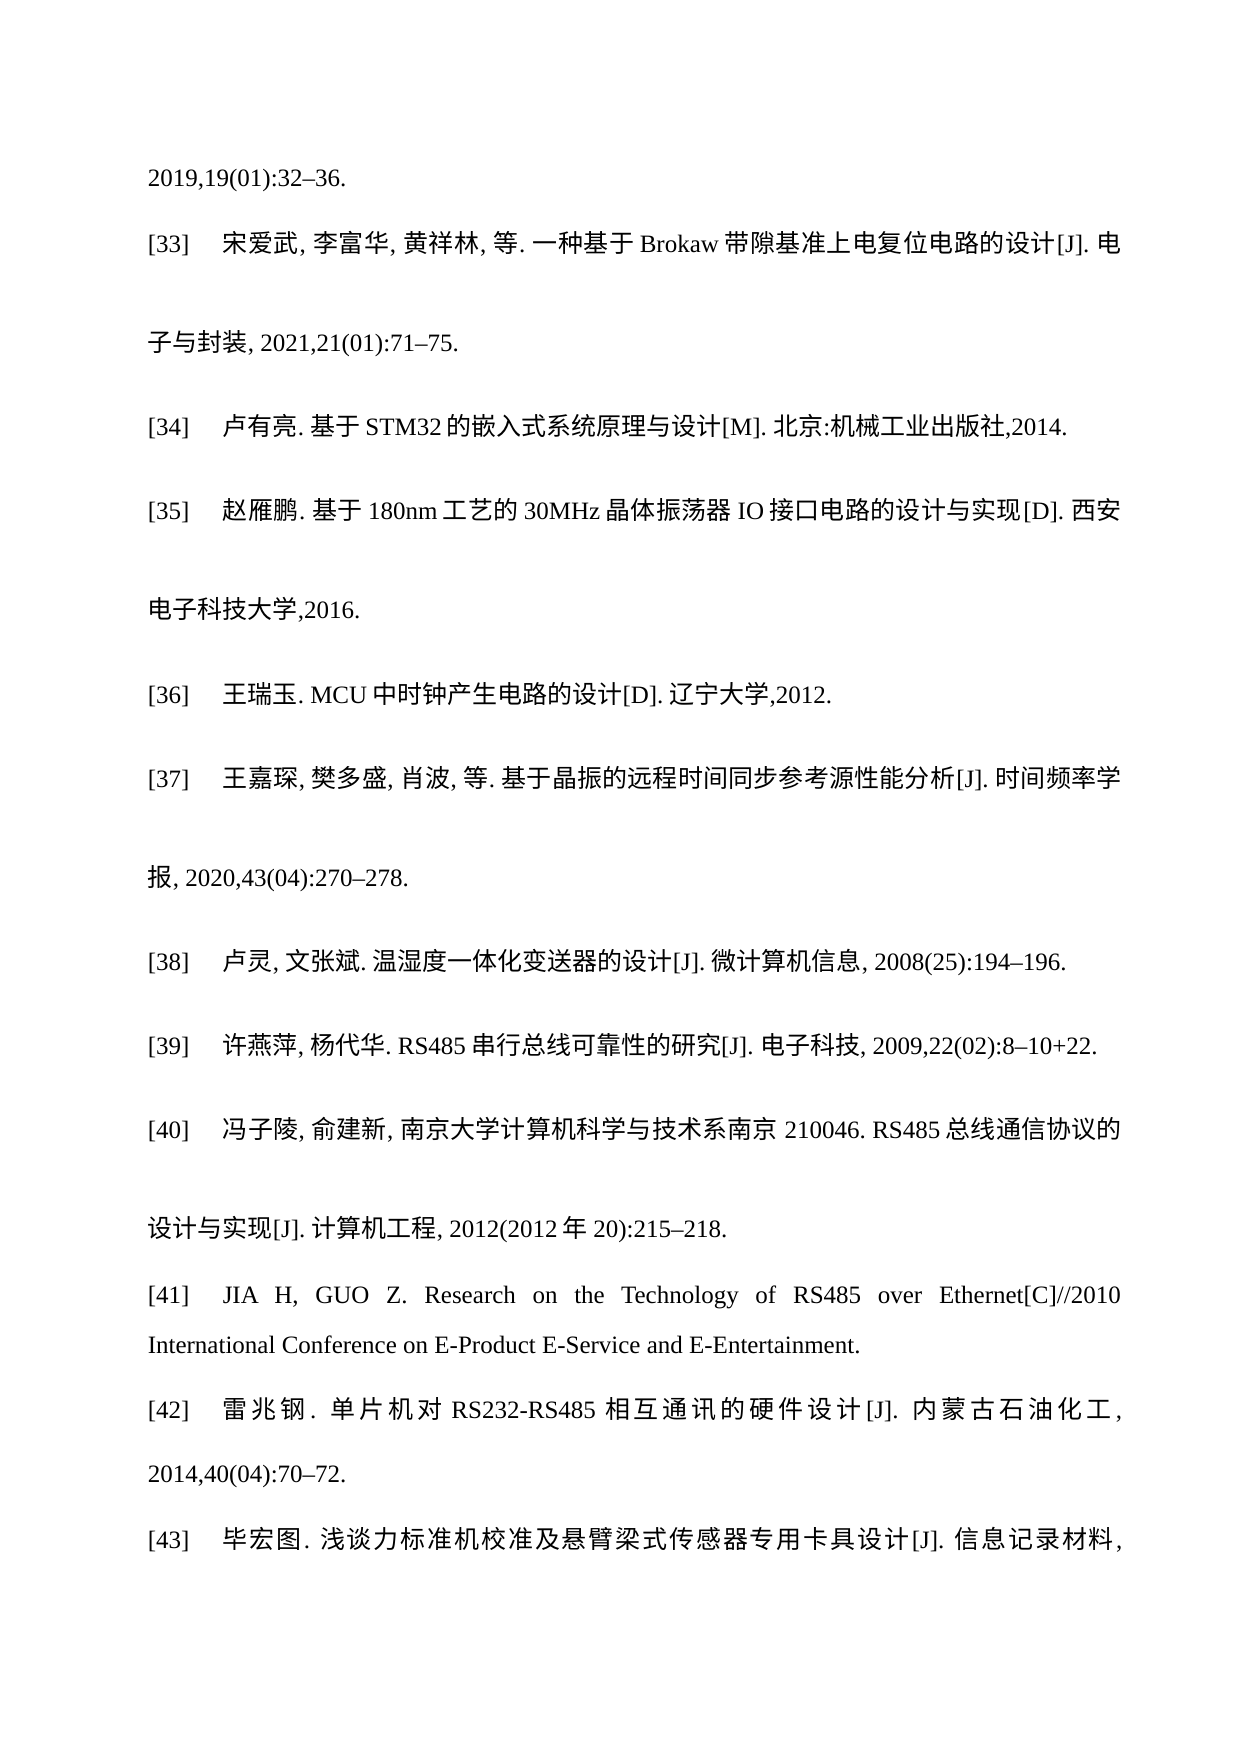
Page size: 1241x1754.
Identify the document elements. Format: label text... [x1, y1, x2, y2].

text [37] 王嘉琛, 樊多盛, 肖波, 等. 基于晶振的远程时间同步参考源性能分析[J]. 时间频率学报, 2020,43(04):270–278. [148, 743, 1122, 908]
text [34] 卢有亮. 基于STM32的嵌入式系统原理与设计[M]. 北京:机械工业出版社,2014. [148, 392, 1122, 458]
text [36] 王瑞玉. MCU中时钟产生电路的设计[D]. 辽宁大学,2012. [148, 659, 1122, 725]
text [41] JIA H, GUO Z. Research on the Technology of RS485 over Ethernet[C]//2010 International Conference on E-Product E-Service and E-Entertainment. [148, 1278, 1122, 1361]
text [35] 赵雁鹏. 基于180nm工艺的30MHz晶体振荡器IO接口电路的设计与实现[D]. 西安电子科技大学,2016. [148, 476, 1122, 641]
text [148, 161, 1122, 194]
text [39] 许燕萍, 杨代华. RS485串行总线可靠性的研究[J]. 电子科技, 2009,22(02):8–10+22. [148, 1011, 1122, 1077]
text [42] 雷兆钢. 单片机对RS232-RS485相互通讯的硬件设计[J]. 内蒙古石油化工, 2014,40(04):70–72. [148, 1375, 1122, 1491]
text [33] 宋爱武, 李富华, 黄祥林, 等. 一种基于Brokaw带隙基准上电复位电路的设计[J]. 电子与封装, 2021,21(01):71–75. [148, 208, 1122, 374]
text [38] 卢灵, 文张斌. 温湿度一体化变送器的设计[J]. 微计算机信息, 2008(25):194–196. [148, 927, 1122, 993]
text [40] 冯子陵, 俞建新, 南京大学计算机科学与技术系南京 210046. RS485总线通信协议的设计与实现[J]. 计算机工程, 2012(2012年 20):215–218. [148, 1095, 1122, 1260]
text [148, 1505, 1122, 1571]
